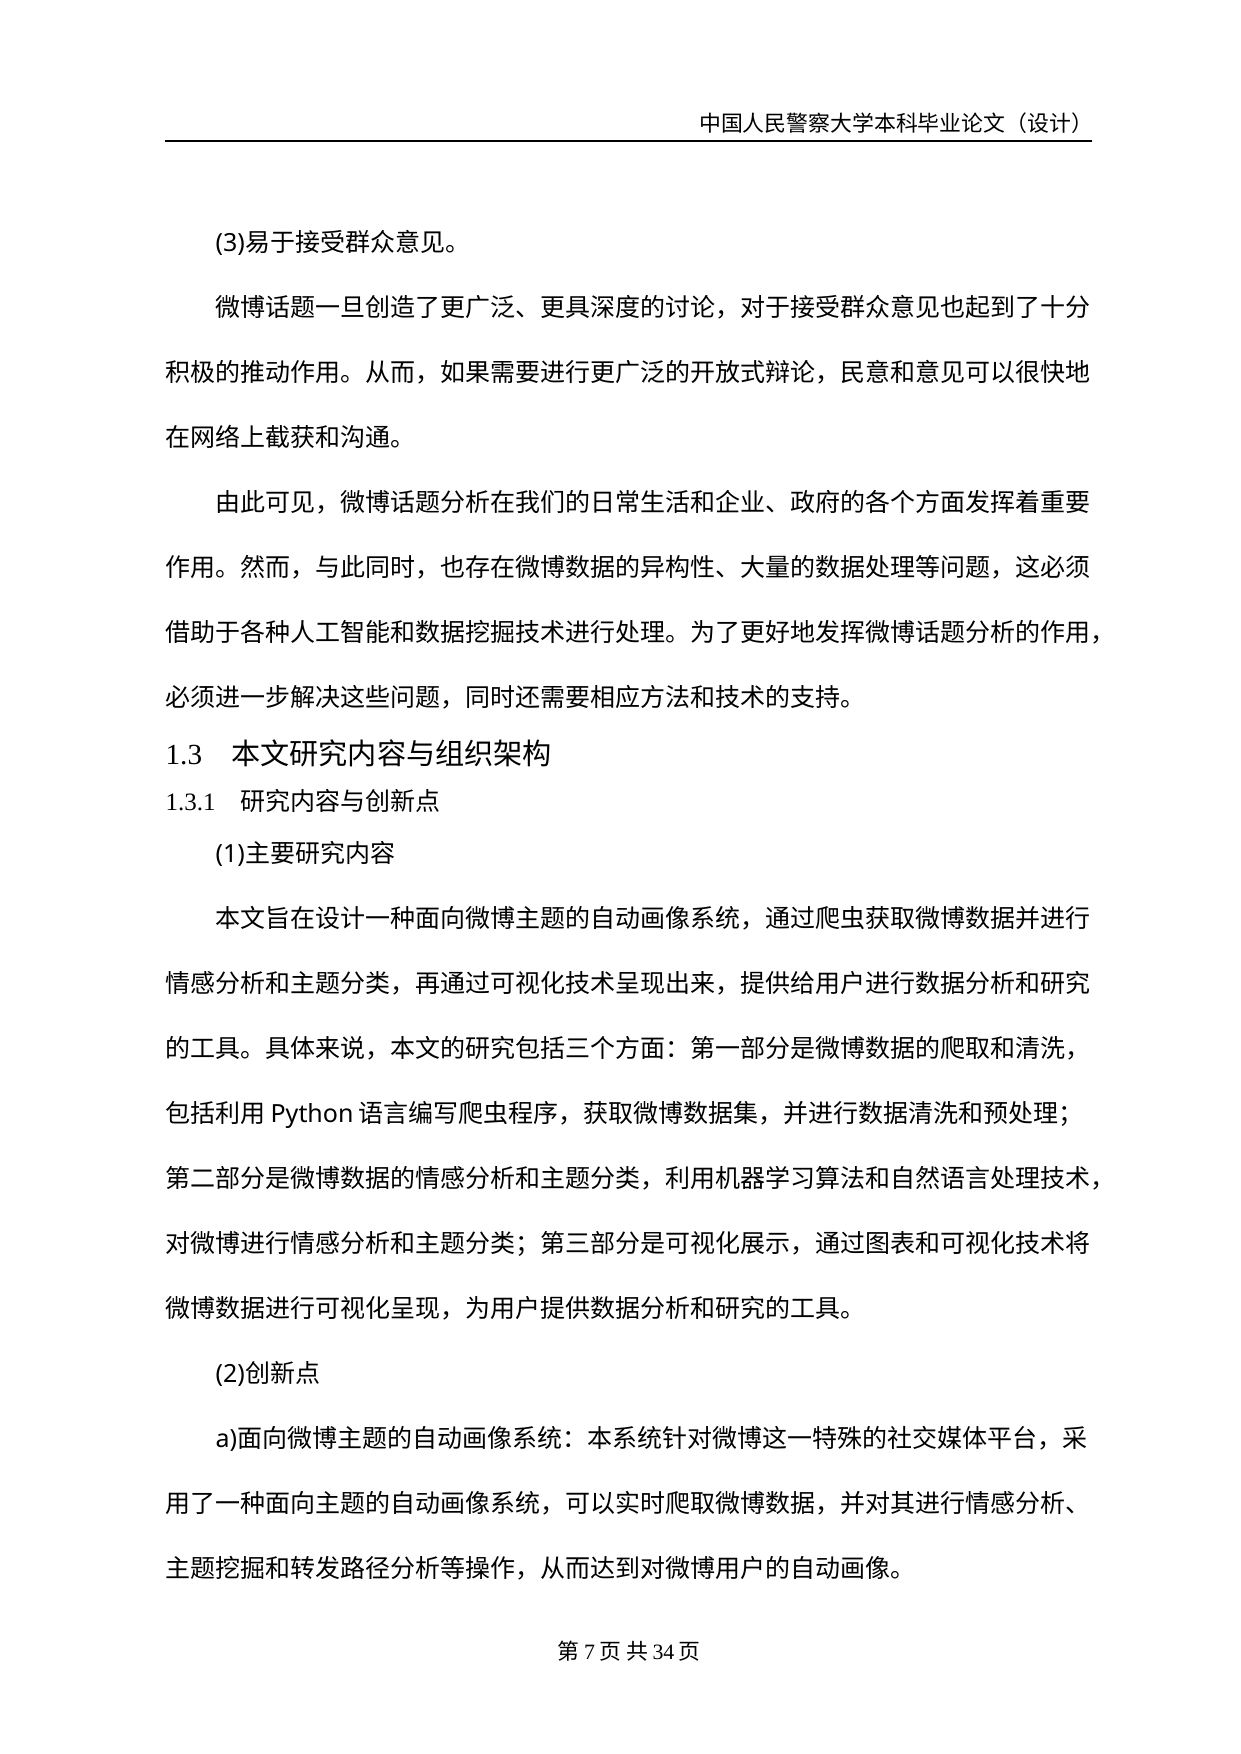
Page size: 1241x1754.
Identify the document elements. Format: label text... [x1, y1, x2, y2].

text 本文旨在设计一种面向微博主题的自动画像系统，通过爬虫获取微博数据并进行情感分析和主题分类，再通过可视化技术呈现出来，提供给用户进行数据分析和研究的工具。具体来说，本文的研究包括三个方面：第一部分是微博数据的爬取和清洗，包括利用Python语言编写爬虫程序，获取微博数据集，并进行数据清洗和预处理；第二部分是微博数据的情感分析和主题分类，利用机器学习算法和自然语言处理技术，对微博进行情感分析和主题分类；第三部分是可视化展示，通过图表和可视化技术将微博数据进行可视化呈现，为用户提供数据分析和研究的工具。 [165, 884, 1092, 1339]
text (1)主要研究内容 [165, 819, 1092, 884]
subtitle 1.3.1 研究内容与创新点 [165, 773, 1092, 819]
subtitle 1.3 本文研究内容与组织架构 [165, 728, 1092, 773]
text (3)易于接受群众意见。 [165, 208, 1092, 273]
text (2)创新点 [165, 1339, 1092, 1404]
text 微博话题一旦创造了更广泛、更具深度的讨论，对于接受群众意见也起到了十分积极的推动作用。从而，如果需要进行更广泛的开放式辩论，民意和意见可以很快地在网络上截获和沟通。 [165, 273, 1092, 468]
text a)面向微博主题的自动画像系统：本系统针对微博这一特殊的社交媒体平台，采用了一种面向主题的自动画像系统，可以实时爬取微博数据，并对其进行情感分析、主题挖掘和转发路径分析等操作，从而达到对微博用户的自动画像。 [165, 1404, 1092, 1599]
text 由此可见，微博话题分析在我们的日常生活和企业、政府的各个方面发挥着重要作用。然而，与此同时，也存在微博数据的异构性、大量的数据处理等问题，这必须借助于各种人工智能和数据挖掘技术进行处理。为了更好地发挥微博话题分析的作用，必须进一步解决这些问题，同时还需要相应方法和技术的支持。 [165, 468, 1092, 728]
